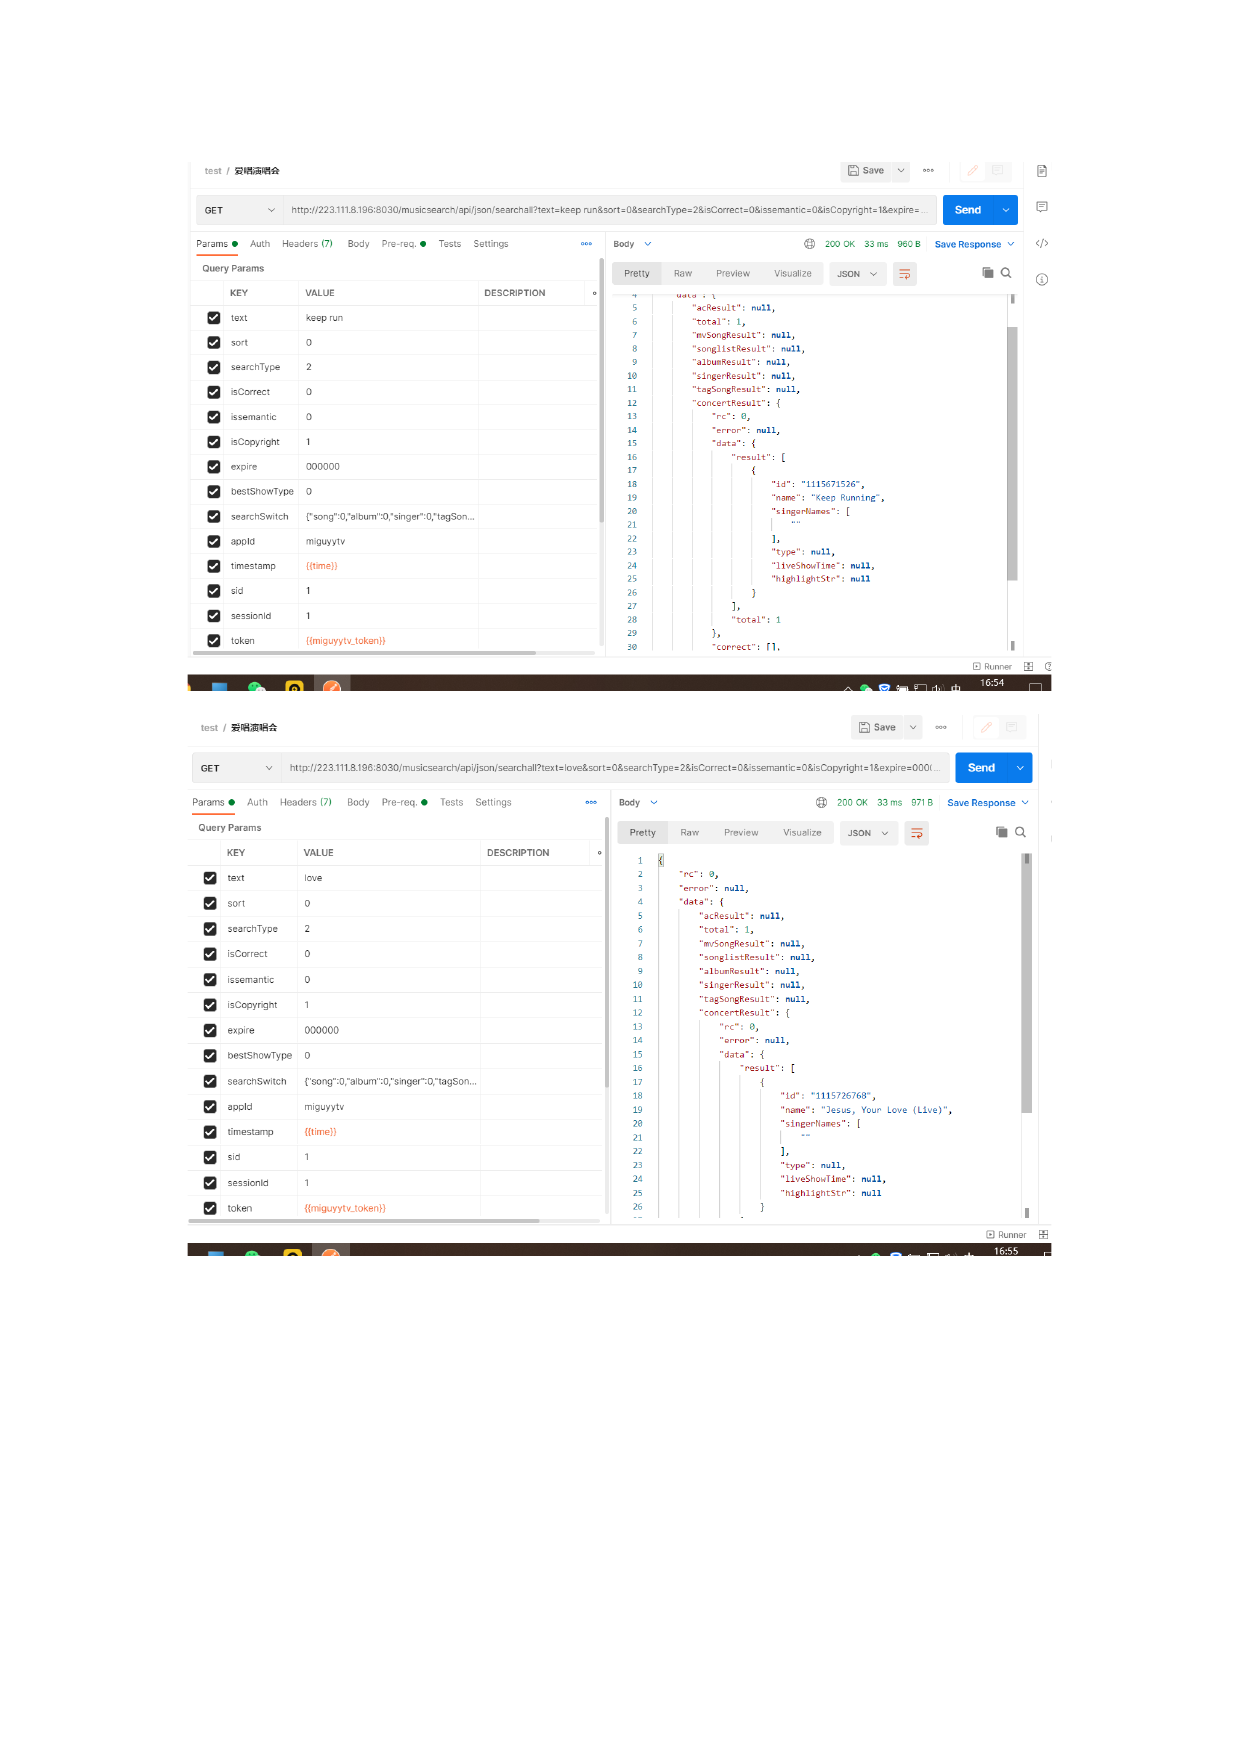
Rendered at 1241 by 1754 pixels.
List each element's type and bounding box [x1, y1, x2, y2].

picture [187, 162, 1052, 691]
picture [187, 714, 1052, 1256]
